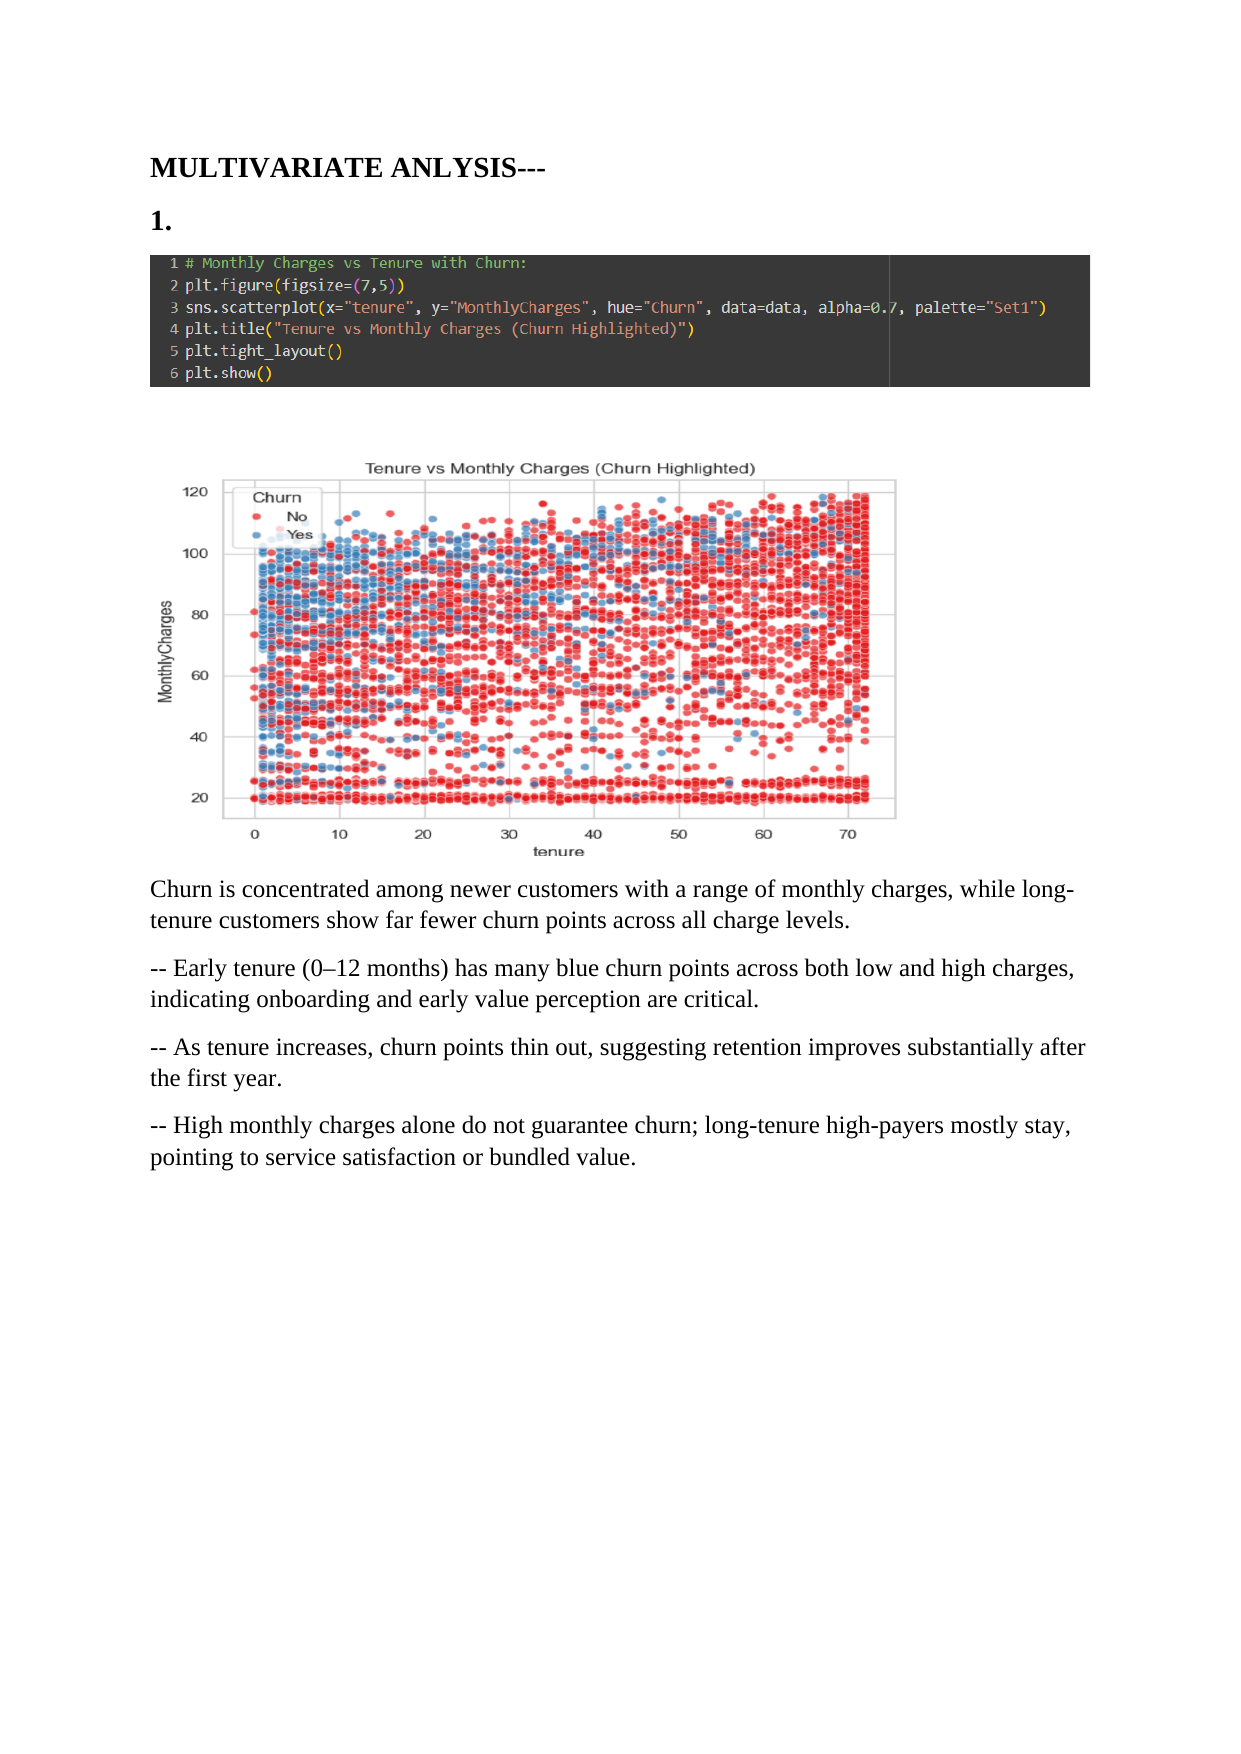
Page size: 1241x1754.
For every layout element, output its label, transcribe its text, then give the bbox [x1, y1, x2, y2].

text MULTIVARIATE ANLYSIS--- [150, 150, 1090, 183]
picture [150, 457, 900, 856]
text -- As tenure increases, churn points thin out, suggesting retention improves substantially after the first year. [150, 1032, 1090, 1092]
text -- Early tenure (0–12 months) has many blue churn points across both low and high charges, indicating onboarding and early value perception are critical. [150, 953, 1090, 1013]
text Churn is concentrated among newer customers with a range of monthly charges, while long-tenure customers show far fewer churn points across all charge levels. [150, 874, 1090, 934]
picture [150, 255, 1091, 387]
text 1. [150, 203, 1090, 236]
text -- High monthly charges alone do not guarantee churn; long-tenure high-payers mostly stay, pointing to service satisfaction or bundled value. [150, 1111, 1090, 1170]
